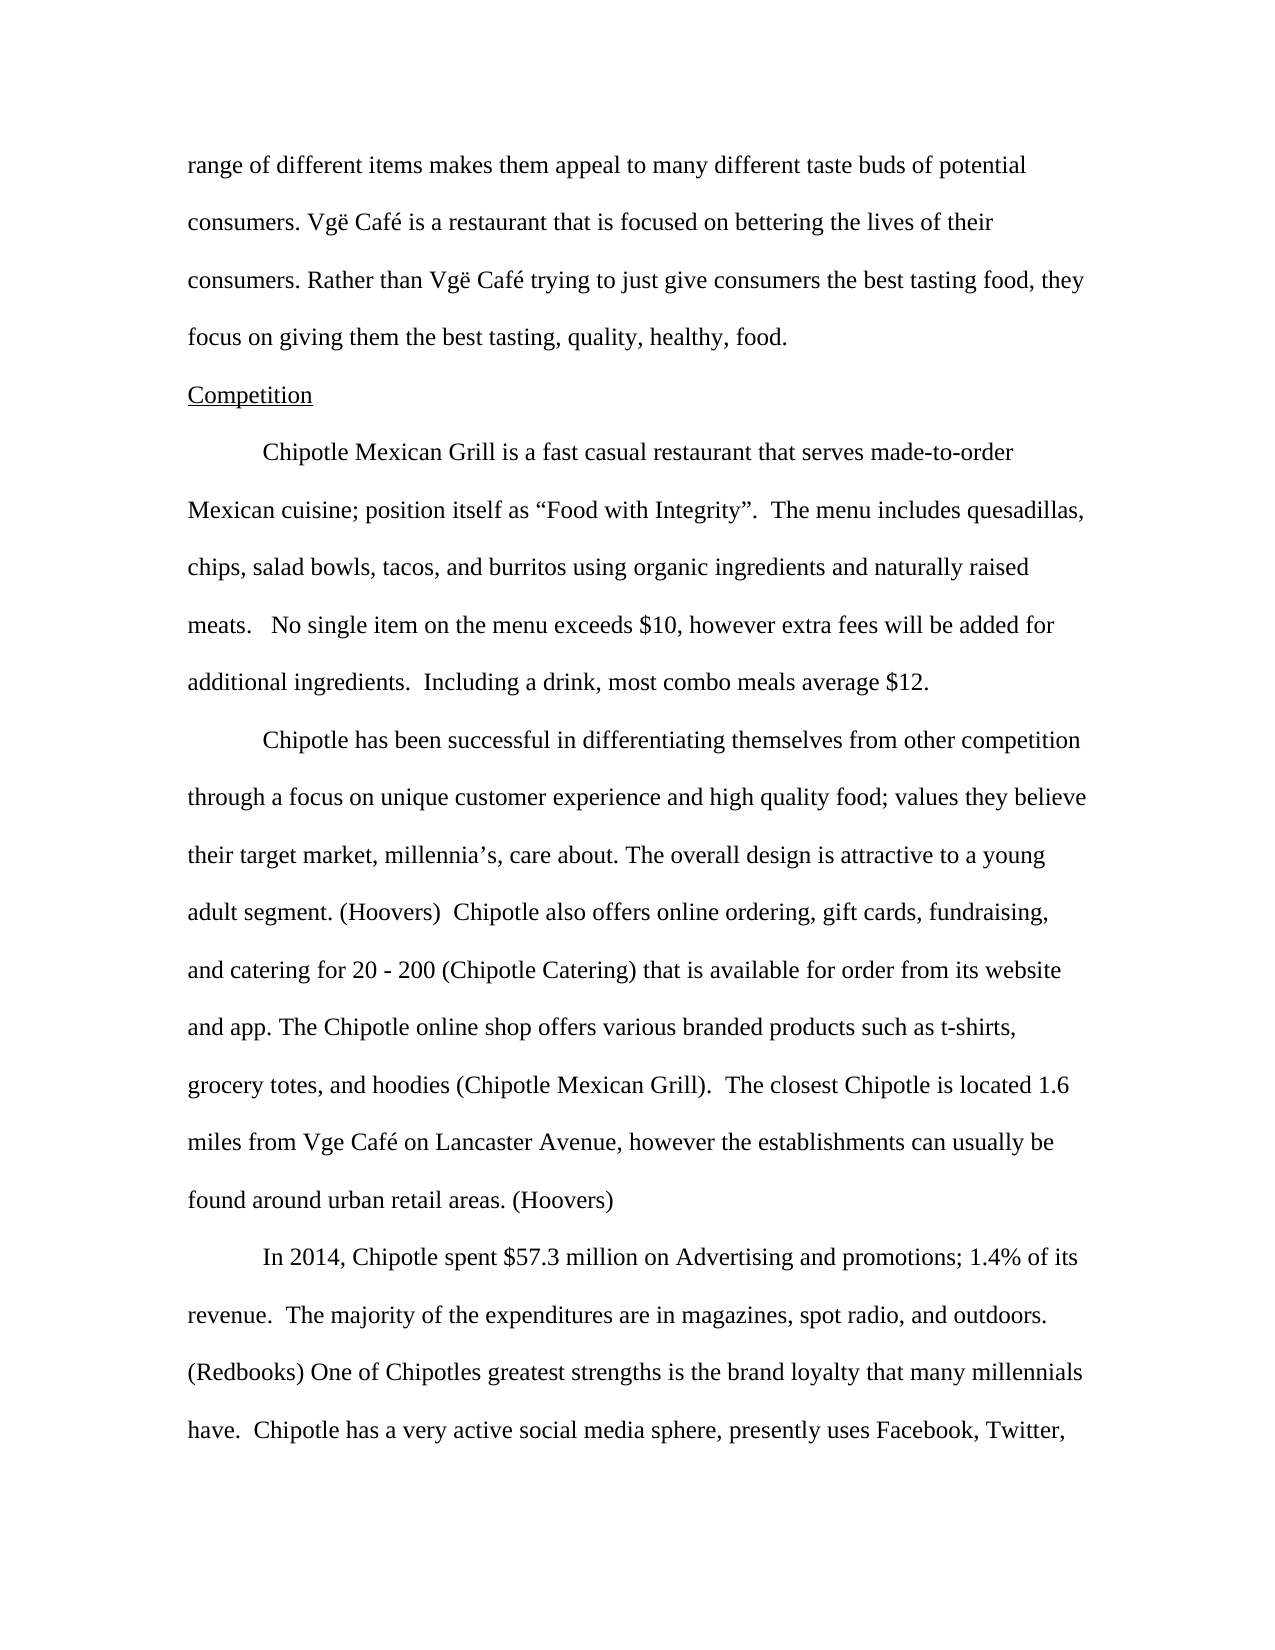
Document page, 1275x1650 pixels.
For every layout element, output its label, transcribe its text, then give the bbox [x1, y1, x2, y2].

text Competition [187, 380, 1087, 409]
text Chipotle Mexican Grill is a fast casual restaurant that serves made-to-order Mexican cuisine; position itself as “Food with Integrity”. The menu includes quesadillas, chips, salad bowls, tacos, and burritos using organic ingredients and naturally raised meats. No single item on the menu exceeds $10, however extra fees will be added for additional ingredients. Including a drink, most combo meals average $12. [187, 437, 1087, 696]
text Chipotle has been successful in differentiating themselves from other competition through a focus on unique customer experience and high quality food; values they believe their target market, millennia’s, care about. The overall design is attractive to a young adult segment. (Hoovers) Chipotle also offers online ordering, gift cards, fundraising, and catering for 20 - 200 (Chipotle Catering) that is available for order from its website and app. The Chipotle online shop offers various branded products such as t-shirts, grocery totes, and hoodies (Chipotle Mexican Grill). The closest Chipotle is located 1.6 miles from Vge Café on Lancaster Avenue, however the establishments can usually be found around urban retail areas. (Hoovers) [187, 725, 1087, 1214]
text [187, 1242, 1087, 1444]
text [187, 150, 1087, 351]
